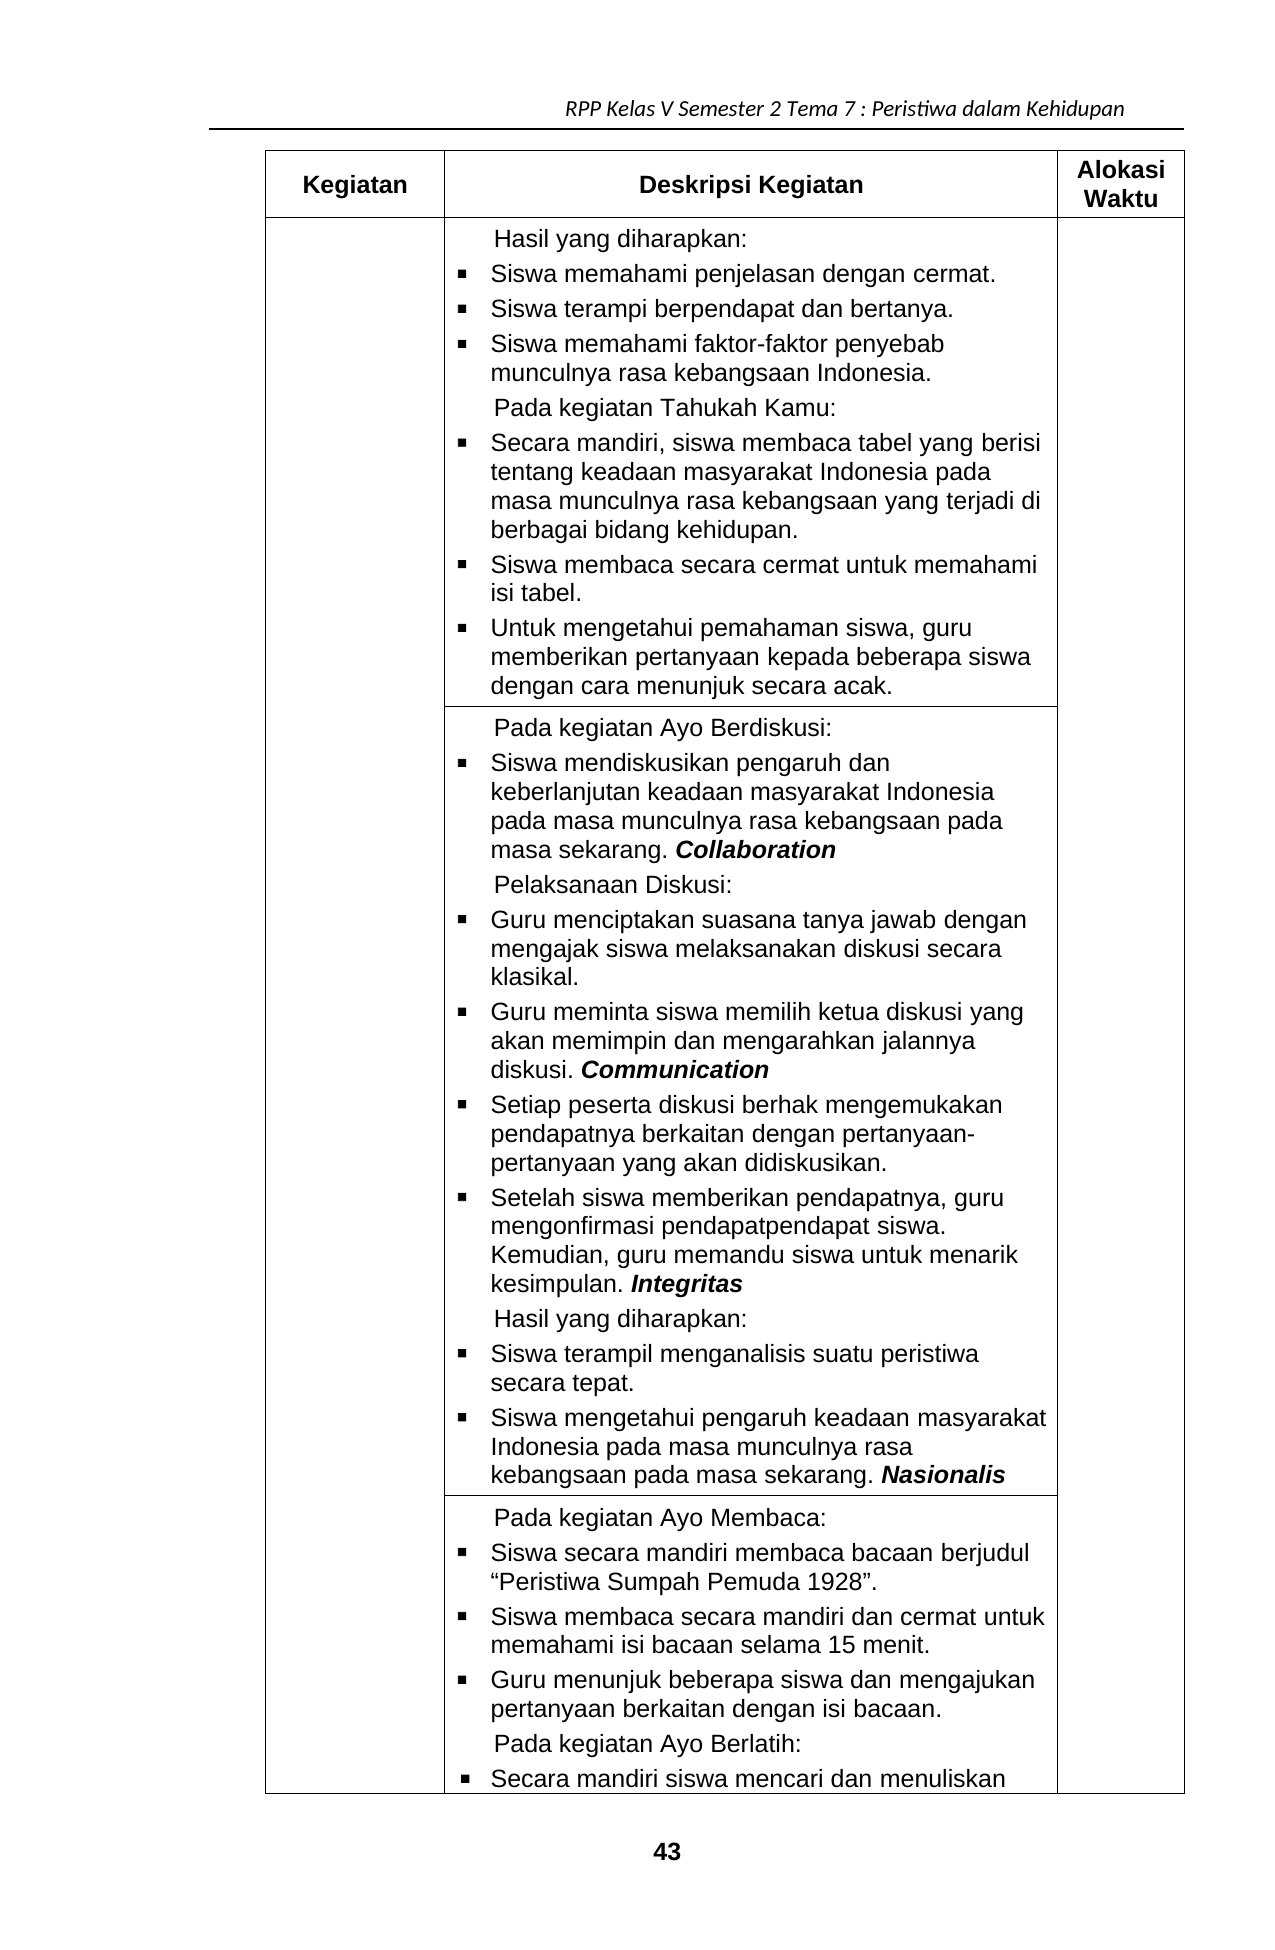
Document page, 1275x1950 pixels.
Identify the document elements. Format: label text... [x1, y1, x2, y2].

table_header Alokasi Waktu [1058, 151, 1184, 217]
table_header Kegiatan [266, 151, 444, 217]
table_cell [445, 218, 1057, 706]
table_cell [445, 1496, 1057, 1793]
table_cell Pada kegiatan Ayo Berdiskusi: Siswa mendiskusikan pengaruh dan keberlanjutan keadaan masyarakat Indonesia pada masa munculnya rasa kebangsaan pada masa sekarang. Collaboration Pelaksanaan Diskusi: Guru menciptakan suasana tanya jawab dengan mengajak siswa melaksanakan diskusi secara klasikal. Guru meminta siswa memilih ketua diskusi yang akan memimpin dan mengarahkan jalannya diskusi. Communication Setiap peserta diskusi berhak mengemukakan pendapatnya berkaitan dengan pertanyaan-pertanyaan yang akan didiskusikan. Setelah siswa memberikan pendapatnya, guru mengonfirmasi pendapatpendapat siswa. Kemudian, guru memandu siswa untuk menarik kesimpulan. Integritas Hasil yang diharapkan: Siswa terampil menganalisis suatu peristiwa secara tepat. Siswa mengetahui pengaruh keadaan masyarakat Indonesia pada masa munculnya rasa kebangsaan pada masa sekarang. Nasionalis [445, 707, 1057, 1495]
table_header Deskripsi Kegiatan [445, 151, 1057, 217]
